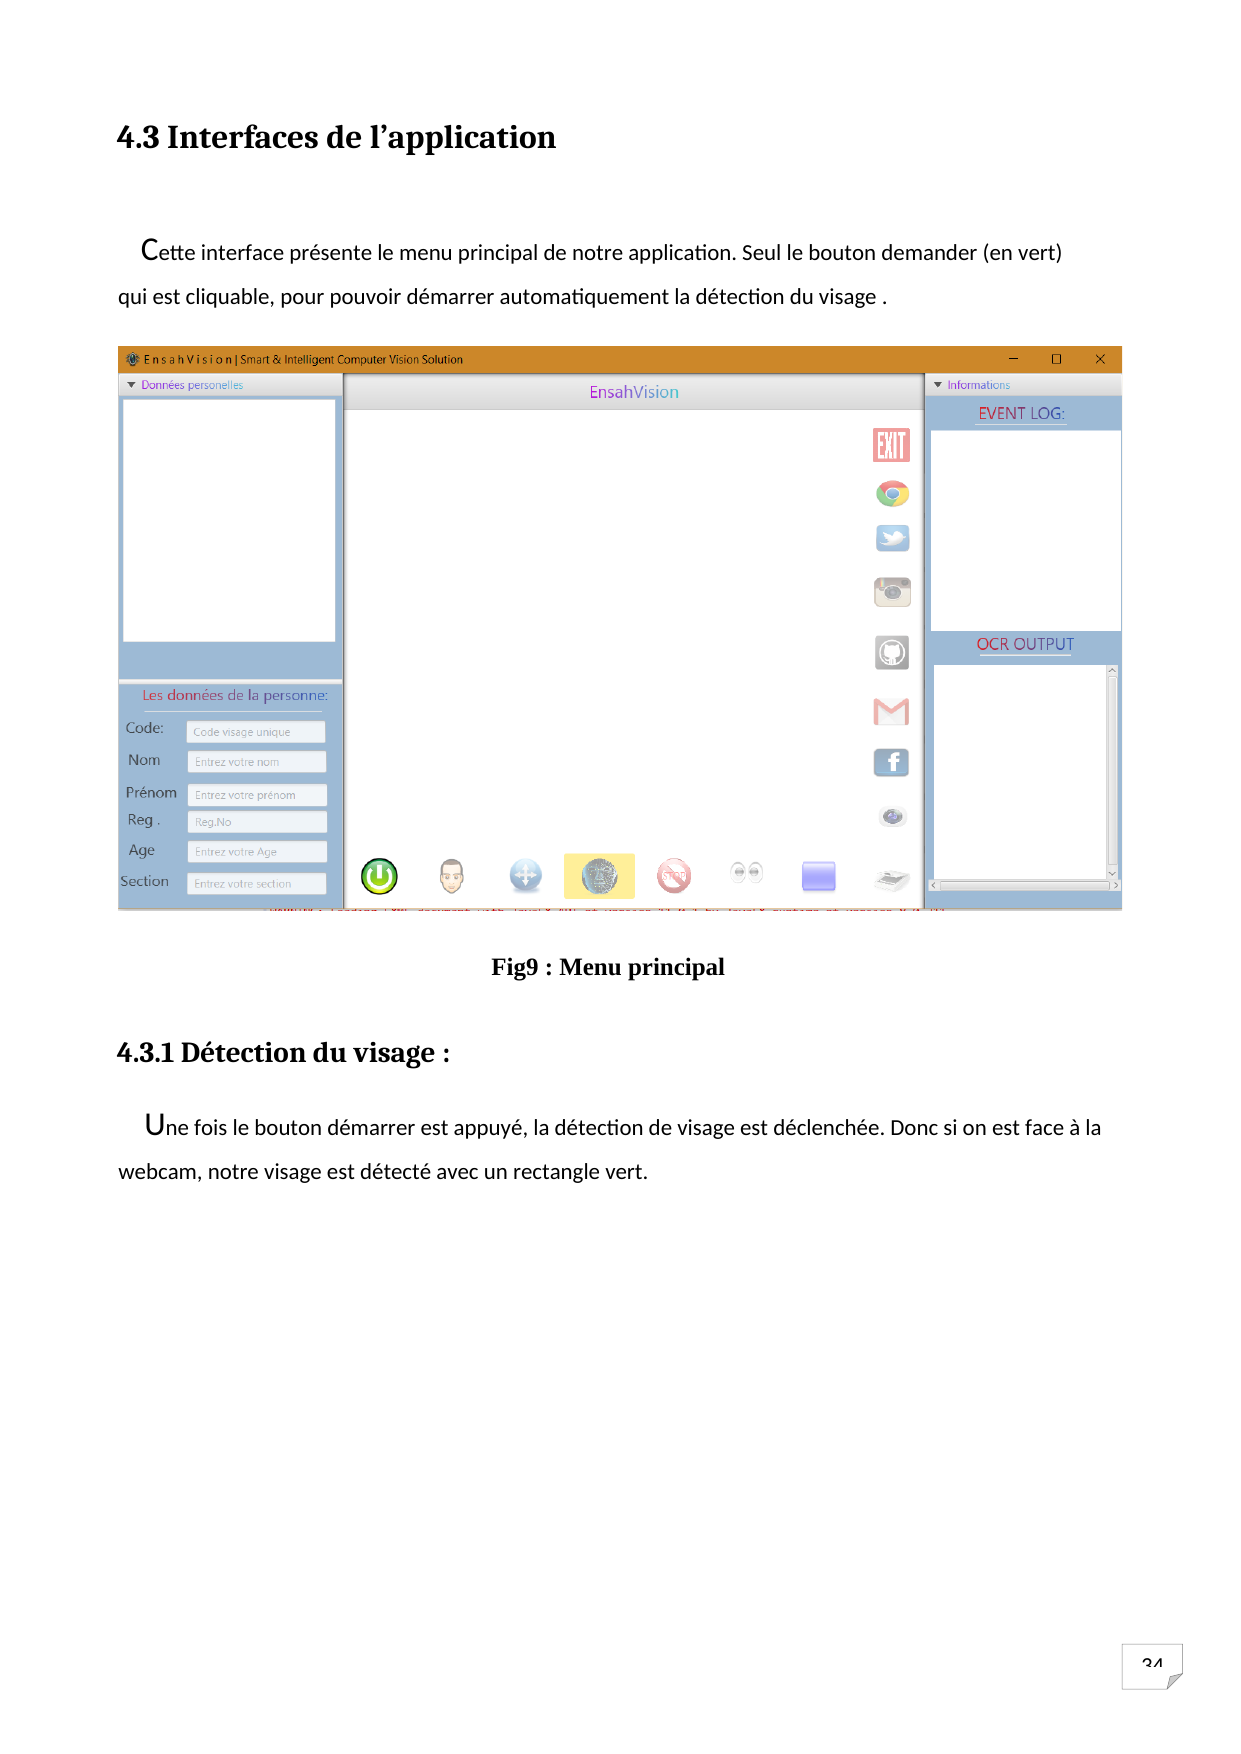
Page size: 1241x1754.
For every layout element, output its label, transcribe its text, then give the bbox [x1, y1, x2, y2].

subtitle Fig9 : Menu principal [118, 952, 1098, 981]
subtitle 4.3 Interfaces de l’application [117, 118, 1122, 156]
subtitle 4.3.1 Détection du visage : [117, 1036, 1122, 1070]
picture [118, 346, 1123, 911]
text Cette interface présente le menu principal de notre application. Seul le bouton demander (en vert) qui est cliquable, pour pouvoir démarrer automatiquement la détection du visage . [118, 228, 1070, 310]
text Une fois le bouton démarrer est appuyé, la détection de visage est déclenchée. Donc si on est face à la webcam, notre visage est détecté avec un rectangle vert. [118, 1103, 1122, 1185]
